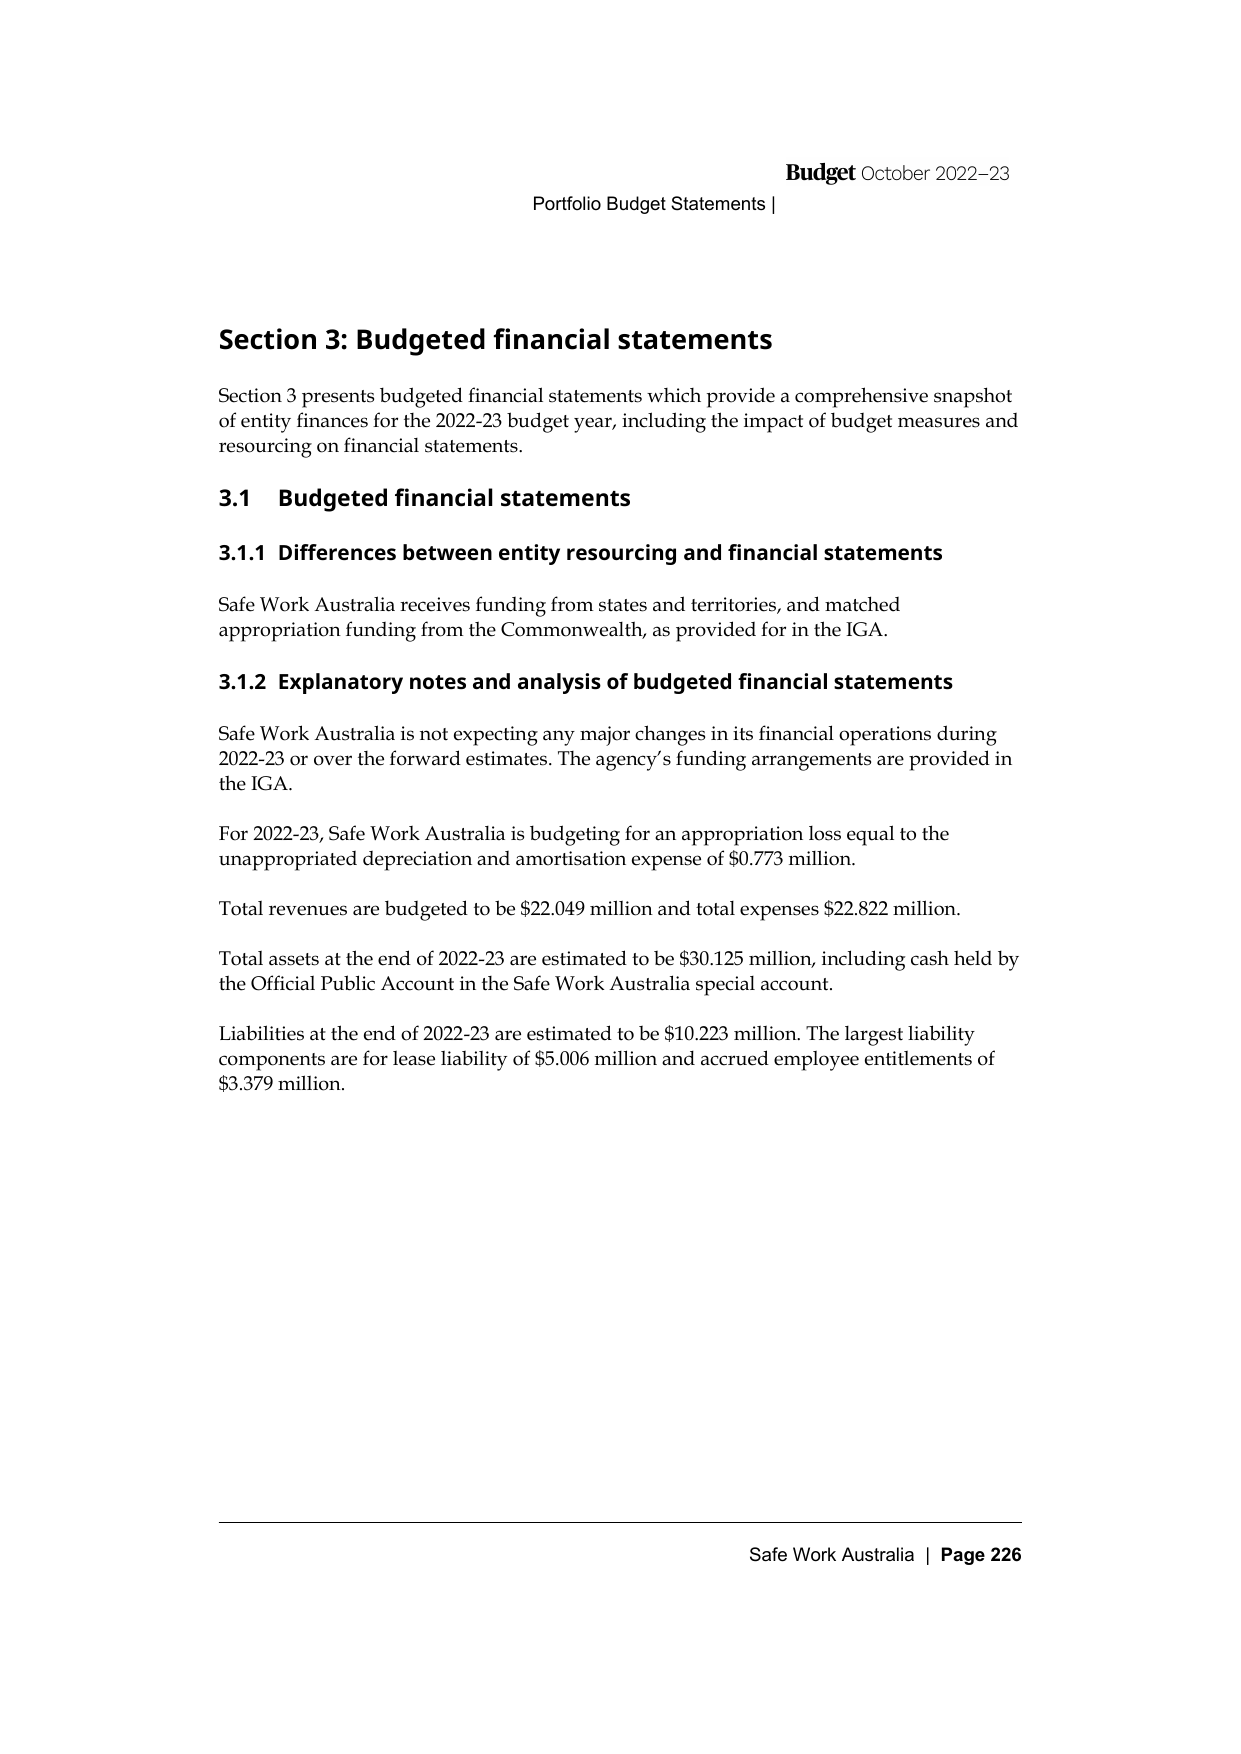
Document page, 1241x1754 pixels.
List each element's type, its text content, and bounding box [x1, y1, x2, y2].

text Safe Work Australia receives funding from states and territories, and matched appropriation funding from the Commonwealth, as provided for in the IGA. [218, 592, 1022, 642]
picture [786, 157, 1009, 186]
text Liabilities at the end of 2022-23 are estimated to be $10.223 million. The largest liability components are for lease liability of $5.006 million and accrued employee entitlements of $3.379 million. [218, 1020, 1022, 1095]
text Section 3 presents budgeted financial statements which provide a comprehensive snapshot of entity finances for the 2022-23 budget year, including the impact of budget measures and resourcing on financial statements. [218, 382, 1022, 457]
text Total revenues are budgeted to be $22.049 million and total expenses $22.822 million. [218, 895, 1022, 920]
subtitle 3.1.2 Explanatory notes and analysis of budgeted financial statements [218, 667, 1022, 695]
subtitle 3.1.1 Differences between entity resourcing and financial statements [218, 538, 1022, 567]
text For 2022-23, Safe Work Australia is budgeting for an appropriation loss equal to the unappropriated depreciation and amortisation expense of $0.773 million. [218, 820, 1022, 870]
text Total assets at the end of 2022-23 are estimated to be $30.125 million, including cash held by the Official Public Account in the Safe Work Australia special account. [218, 945, 1022, 995]
subtitle 3.1 Budgeted financial statements [218, 482, 1022, 513]
text Safe Work Australia is not expecting any major changes in its financial operations during 2022-23 or over the forward estimates. The agency’s funding arrangements are provided in the IGA. [218, 720, 1022, 795]
subtitle Section 3: Budgeted financial statements [218, 320, 1022, 357]
